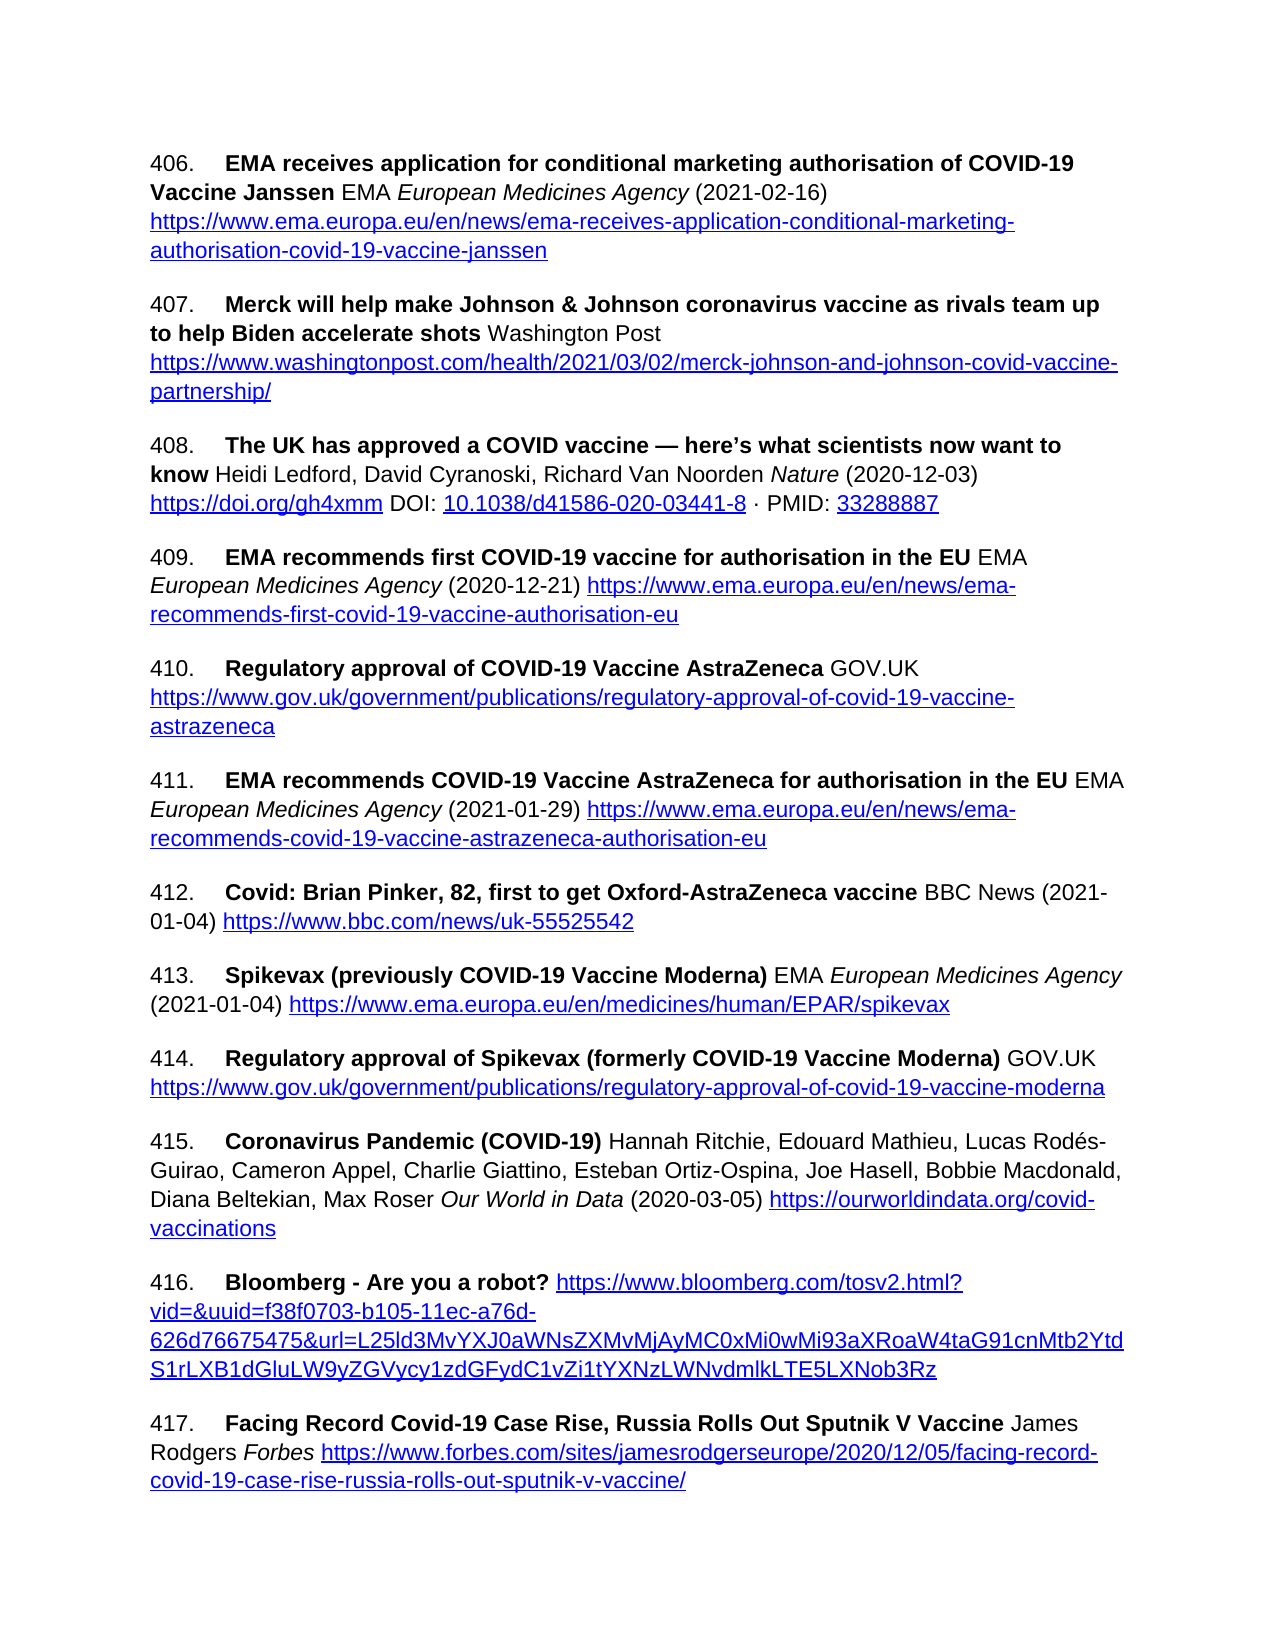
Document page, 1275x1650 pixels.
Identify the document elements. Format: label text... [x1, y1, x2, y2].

text 409. EMA recommends first COVID-19 vaccine for authorisation in the EU EMA European Medicines Agency (2020-12-21) https://www.ema.europa.eu/en/news/ema-recommends-first-covid-19-vaccine-authorisation-eu [150, 543, 1125, 628]
text 410. Regulatory approval of COVID-19 Vaccine AstraZeneca GOV.UK https://www.gov.uk/government/publications/regulatory-approval-of-covid-19-vaccine-astrazeneca [150, 655, 1125, 740]
text 414. Regulatory approval of Spikevax (formerly COVID-19 Vaccine Moderna) GOV.UK https://www.gov.uk/government/publications/regulatory-approval-of-covid-19-vaccine-moderna [150, 1045, 1125, 1100]
text 417. Facing Record Covid-19 Case Rise, Russia Rolls Out Sputnik V Vaccine James Rodgers Forbes https://www.forbes.com/sites/jamesrodgerseurope/2020/12/05/facing-record-covid-19-case-rise-russia-rolls-out-sputnik-v-vaccine/ [150, 1409, 1125, 1494]
text 411. EMA recommends COVID-19 Vaccine AstraZeneca for authorisation in the EU EMA European Medicines Agency (2021-01-29) https://www.ema.europa.eu/en/news/ema-recommends-covid-19-vaccine-astrazeneca-authorisation-eu [150, 767, 1125, 852]
text 416. Bloomberg - Are you a robot? https://www.bloomberg.com/tosv2.html?vid=&uuid=f38f0703-b105-11ec-a76d-626d76675475&url=L25ld3MvYXJ0aWNsZXMvMjAyMC0xMi0wMi93aXRoaW4taG91cnMtb2YtdS1rLXB1dGluLW9yZGVycy1zdGFydC1vZi1tYXNzLWNvdmlkLTE5LXNob3Rz [150, 1269, 1125, 1382]
text 412. Covid: Brian Pinker, 82, first to get Oxford-AstraZeneca vaccine BBC News (2021-01-04) https://www.bbc.com/news/uk-55525542 [150, 879, 1125, 934]
text 408. The UK has approved a COVID vaccine — here’s what scientists now want to know Heidi Ledford, David Cyranoski, Richard Van Noorden Nature (2020-12-03) https://doi.org/gh4xmm DOI: 10.1038/d41586-020-03441-8 · PMID: 33288887 [150, 432, 1125, 516]
text 415. Coronavirus Pandemic (COVID-19) Hannah Ritchie, Edouard Mathieu, Lucas Rodés-Guirao, Cameron Appel, Charlie Giattino, Esteban Ortiz-Ospina, Joe Hasell, Bobbie Macdonald, Diana Beltekian, Max Roser Our World in Data (2020-03-05) https://ourworldindata.org/covid-vaccinations [150, 1128, 1125, 1241]
text 407. Merck will help make Johnson & Johnson coronavirus vaccine as rivals team up to help Biden accelerate shots Washington Post https://www.washingtonpost.com/health/2021/03/02/merck-johnson-and-johnson-covid-vaccine-partnership/ [150, 291, 1125, 404]
text 406. EMA receives application for conditional marketing authorisation of COVID-19 Vaccine Janssen EMA European Medicines Agency (2021-02-16) https://www.ema.europa.eu/en/news/ema-receives-application-conditional-marketing-authorisation-covid-19-vaccine-janssen [150, 150, 1125, 263]
text 413. Spikevax (previously COVID-19 Vaccine Moderna) EMA European Medicines Agency (2021-01-04) https://www.ema.europa.eu/en/medicines/human/EPAR/spikevax [150, 962, 1125, 1017]
